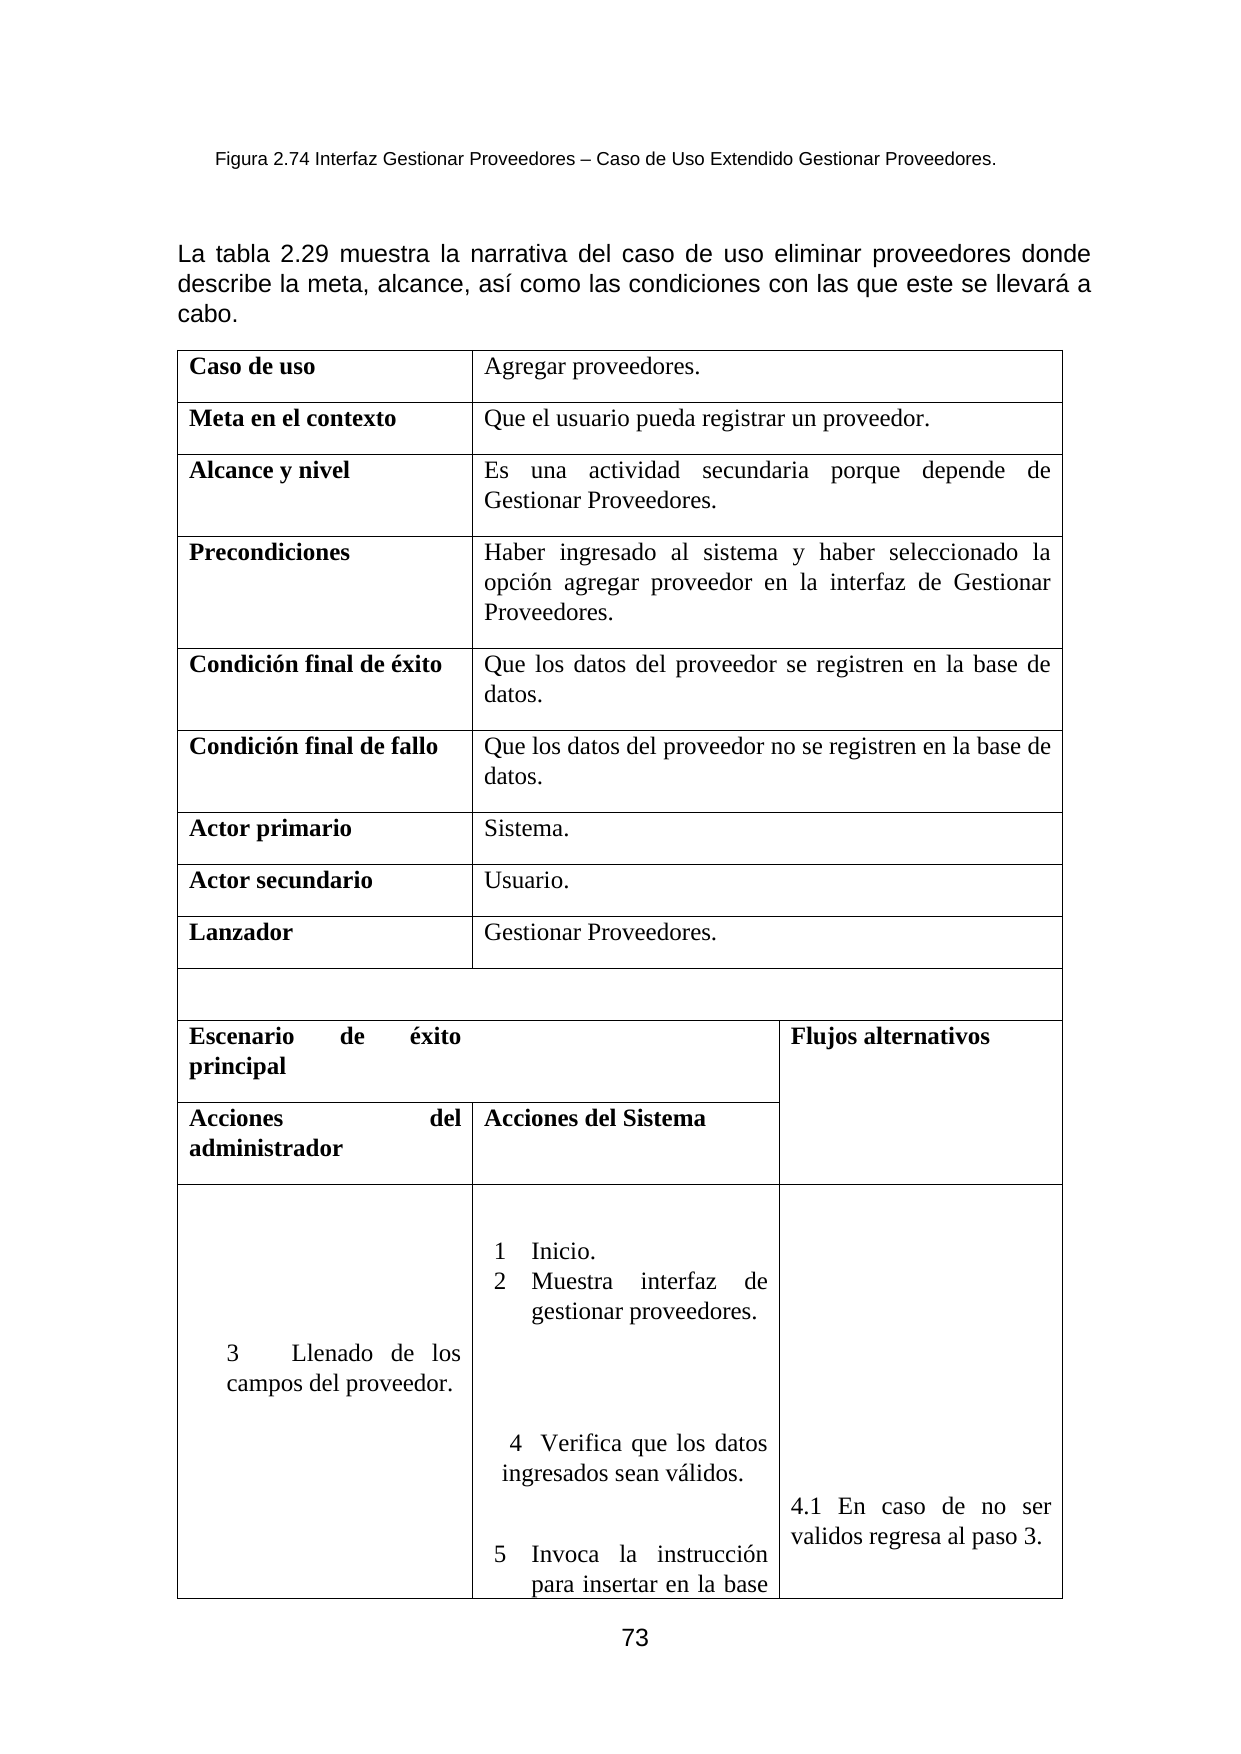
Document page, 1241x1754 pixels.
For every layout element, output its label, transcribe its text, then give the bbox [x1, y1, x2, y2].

table_cell [178, 969, 1062, 1020]
table_cell Que los datos del proveedor se registren en la base de datos. [473, 649, 1062, 730]
table_cell Acciones del administrador [178, 1103, 472, 1184]
table_cell Actor primario [178, 813, 472, 864]
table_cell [780, 1185, 1062, 1598]
text Figura 2.74 Interfaz Gestionar Proveedores – Caso de Uso Extendido Gestionar Proveedores. [215, 148, 1092, 169]
table_header Caso de uso [178, 351, 472, 402]
table_header Agregar proveedores. [473, 351, 1062, 402]
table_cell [473, 1185, 779, 1598]
table_cell Que los datos del proveedor no se registren en la base de datos. [473, 731, 1062, 812]
table_cell Es una actividad secundaria porque depende de Gestionar Proveedores. [473, 455, 1062, 536]
table_cell Usuario. [473, 865, 1062, 916]
table_cell Haber ingresado al sistema y haber seleccionado la opción agregar proveedor en la interfaz de Gestionar Proveedores. [473, 537, 1062, 648]
table_cell Alcance y nivel [178, 455, 472, 536]
table_cell [473, 1021, 779, 1102]
table_cell Condición final de fallo [178, 731, 472, 812]
table_cell Que el usuario pueda registrar un proveedor. [473, 403, 1062, 454]
table_cell [780, 1102, 1062, 1184]
table_cell Lanzador [178, 917, 472, 968]
table_cell Meta en el contexto [178, 403, 472, 454]
table_cell Gestionar Proveedores. [473, 917, 1062, 968]
table_cell Precondiciones [178, 537, 472, 648]
table_cell Acciones del Sistema [473, 1103, 779, 1184]
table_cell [178, 1185, 472, 1598]
table_cell Sistema. [473, 813, 1062, 864]
table_cell Flujos alternativos [780, 1021, 1062, 1102]
table_cell Condición final de éxito [178, 649, 472, 730]
table_cell Escenario de éxito principal [178, 1021, 473, 1102]
table_cell Actor secundario [178, 865, 472, 916]
text La tabla 2.29 muestra la narrativa del caso de uso eliminar proveedores donde describe la meta, alcance, así como las condiciones con las que este se llevará a cabo. [177, 238, 1092, 327]
